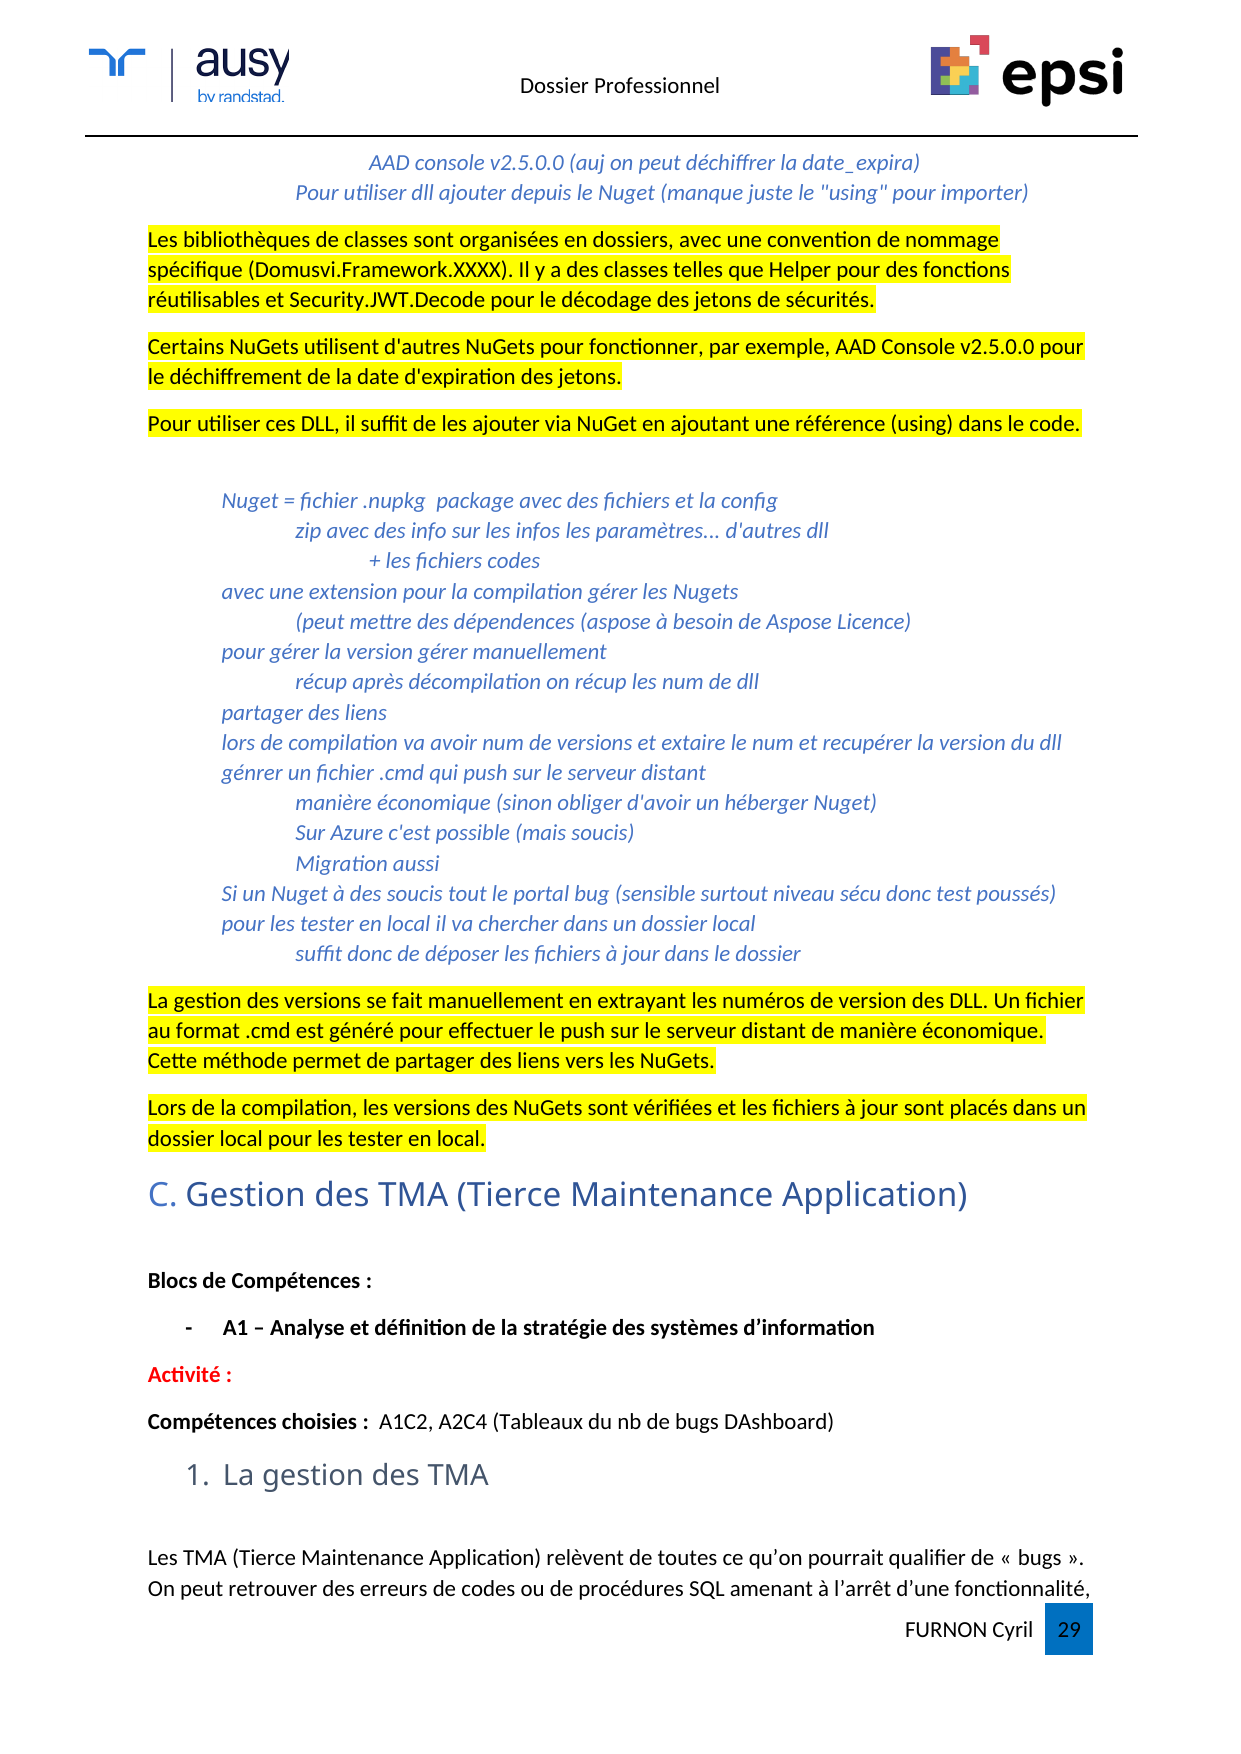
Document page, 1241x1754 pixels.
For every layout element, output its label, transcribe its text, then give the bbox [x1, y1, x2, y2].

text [148, 1543, 1093, 1602]
list A1 – Analyse et définition de la stratégie des systèmes d’information [185, 1313, 1093, 1341]
text Les bibliothèques de classes sont organisées en dossiers, avec une convention de nommage spécifique (Domusvi.Framework.XXXX). Il y a des classes telles que Helper pour des fonctions réutilisables et Security.JWT.Decode pour le décodage des jetons de sécurités. [148, 225, 1093, 313]
text Compétences choisies : A1C2, A2C4 (Tableaux du nb de bugs DAshboard) [148, 1407, 1093, 1435]
text La gestion des versions se fait manuellement en extrayant les numéros de version des DLL. Un fichier au format .cmd est généré pour effectuer le push sur le serveur distant de manière économique. Cette méthode permet de partager des liens vers les NuGets. [148, 986, 1093, 1074]
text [148, 148, 1093, 206]
text Nuget = fichier .nupkg package avec des fichiers et la config zip avec des info sur les infos les paramètres... d'autres dll + les fichiers codes avec une extension pour la compilation gérer les Nugets (peut mettre des dépendences (aspose à besoin de Aspose Licence) pour gérer la version gérer manuellement récup après décompilation on récup les num de dll partager des liens lors de compilation va avoir num de versions et extaire le num et recupérer la version du dll génrer un fichier .cmd qui push sur le serveur distant manière économique (sinon obliger d'avoir un héberger Nuget) Sur Azure c'est possible (mais soucis) Migration aussi Si un Nuget à des soucis tout le portal bug (sensible surtout niveau sécu donc test poussés) pour les tester en local il va chercher dans un dossier local suffit donc de déposer les fichiers à jour dans le dossier [148, 456, 1093, 967]
text Certains NuGets utilisent d'autres NuGets pour fonctionner, par exemple, AAD Console v2.5.0.0 pour le déchiffrement de la date d'expiration des jetons. [148, 332, 1093, 390]
subtitle La gestion des TMA [185, 1454, 1093, 1493]
text Lors de la compilation, les versions des NuGets sont vérifiées et les fichiers à jour sont placés dans un dossier local pour les tester en local. [148, 1093, 1093, 1152]
picture [88, 48, 289, 102]
subtitle Gestion des TMA (Tierce Maintenance Application) [148, 1171, 1093, 1216]
text Blocs de Compétences : [148, 1266, 1093, 1294]
text Activité : [148, 1360, 1093, 1388]
